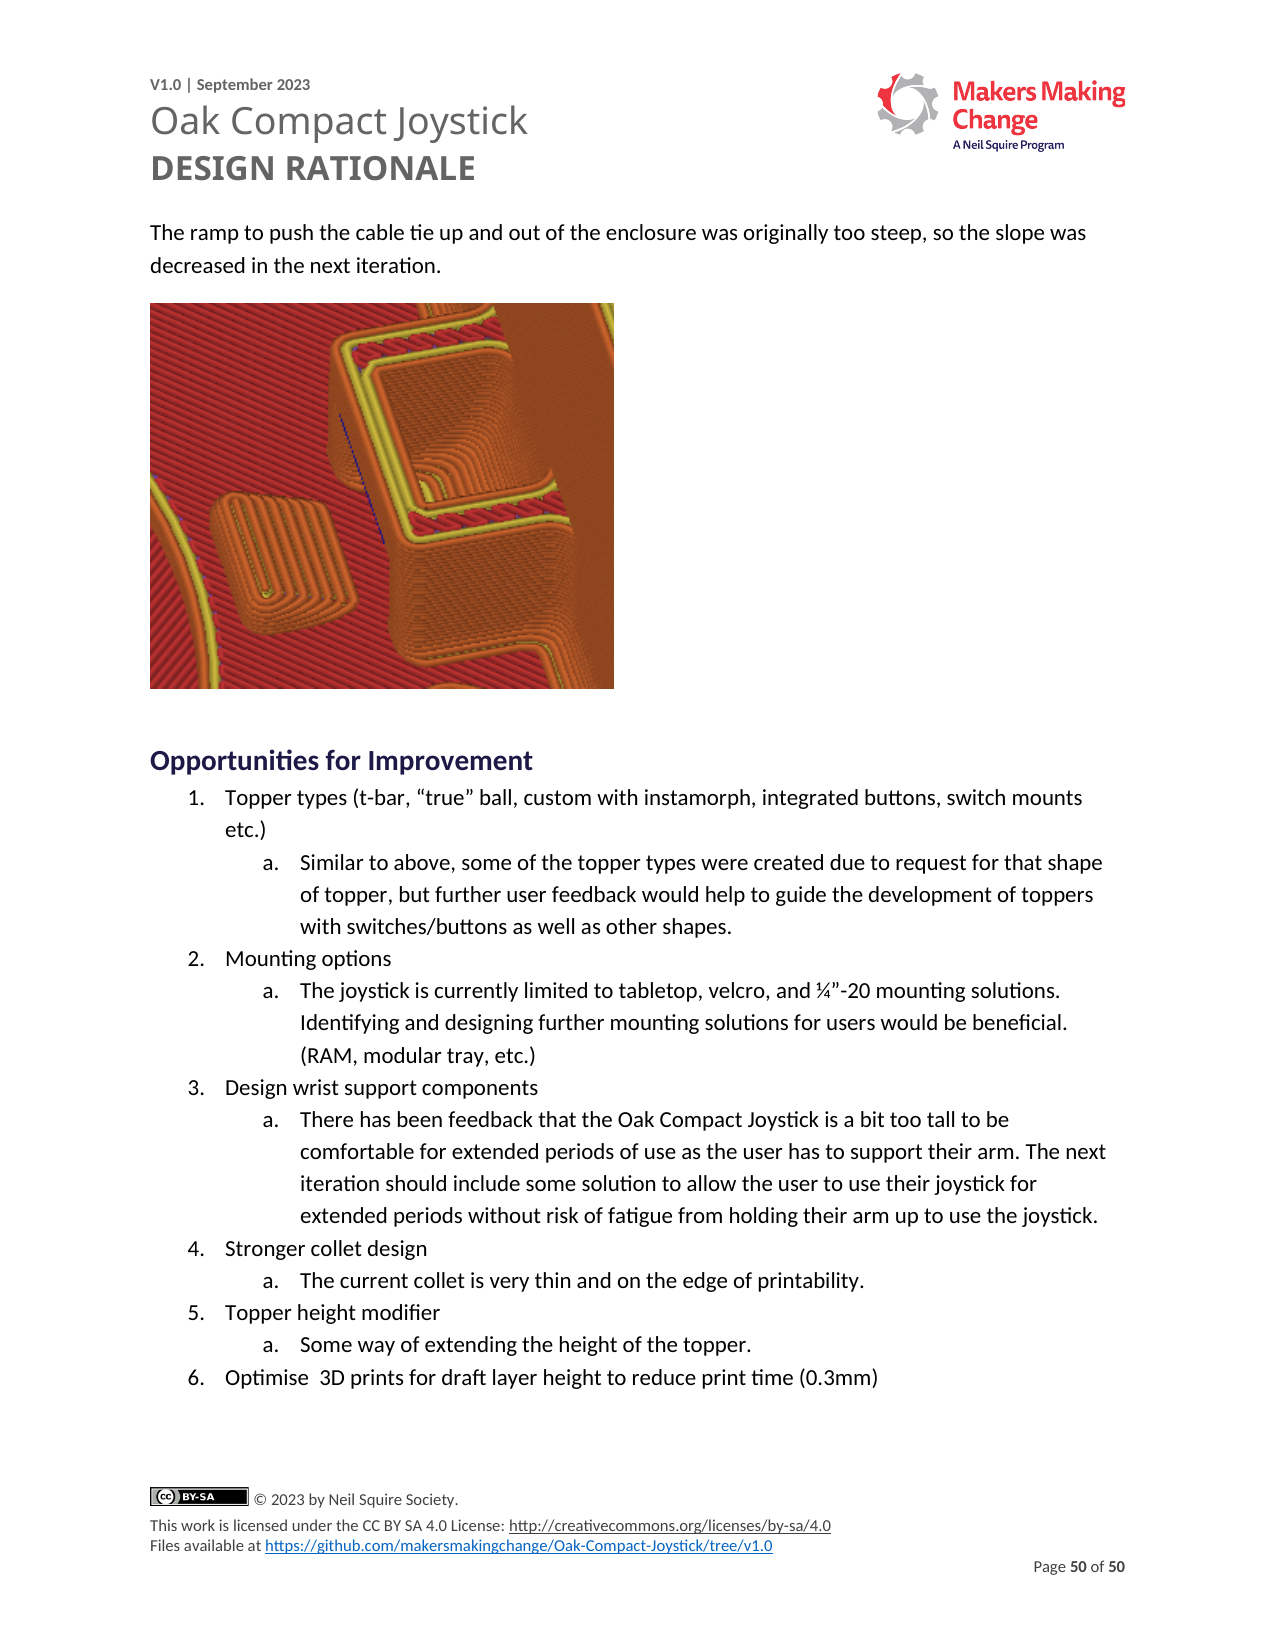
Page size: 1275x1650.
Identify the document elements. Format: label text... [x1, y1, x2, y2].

list Mounting options [187, 944, 1125, 972]
list Some way of extending the height of the topper. [262, 1330, 1125, 1358]
list Design wrist support components [187, 1073, 1125, 1101]
list The current collet is very thin and on the edge of printability. [262, 1266, 1125, 1294]
picture [877, 73, 1125, 152]
picture [150, 1487, 249, 1506]
list Topper height modifier [187, 1298, 1125, 1326]
list Topper types (t-bar, “true” ball, custom with instamorph, integrated buttons, switch mounts etc.) [187, 783, 1125, 843]
list Stronger collet design [187, 1234, 1125, 1262]
text The ramp to push the cable tie up and out of the enclosure was originally too steep, so the slope was decreased in the next iteration. [150, 218, 1125, 279]
picture [150, 303, 614, 689]
list There has been feedback that the Oak Compact Joystick is a bit too tall to be comfortable for extended periods of use as the user has to support their arm. The next iteration should include some solution to allow the user to use their joystick for extended periods without risk of fatigue from holding their arm up to use the joystick. [262, 1105, 1125, 1230]
subtitle Opportunities for Improvement [150, 742, 1125, 778]
list The joystick is currently limited to tabletop, velcro, and ¼”-20 mounting solutions. Identifying and designing further mounting solutions for users would be beneficial. (RAM, modular tray, etc.) [262, 976, 1125, 1069]
list Similar to above, some of the topper types were created due to request for that shape of topper, but further user feedback would help to guide the development of toppers with switches/buttons as well as other shapes. [262, 848, 1125, 940]
list Optimise 3D prints for draft layer height to reduce print time (0.3mm) [187, 1363, 1125, 1391]
